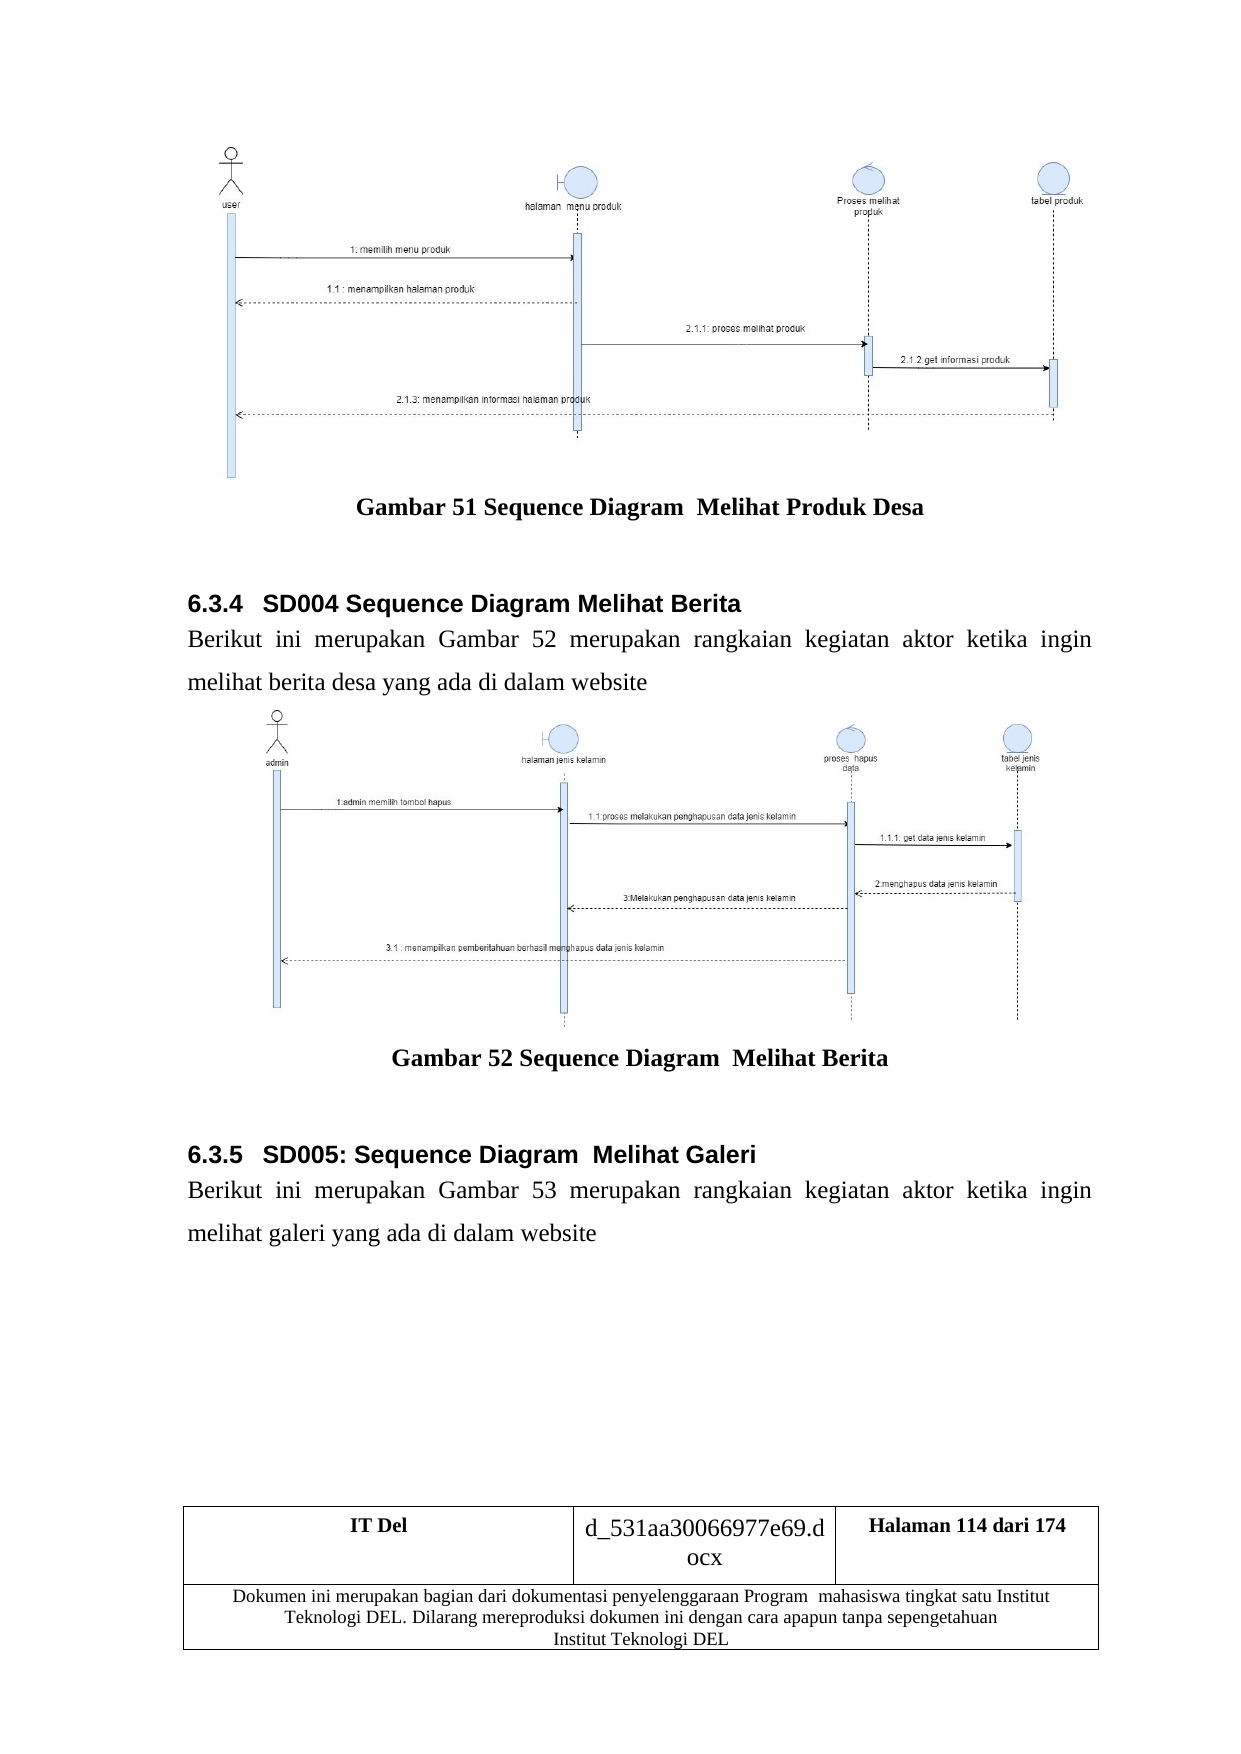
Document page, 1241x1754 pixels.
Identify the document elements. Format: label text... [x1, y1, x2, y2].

text Gambar 52 Sequence Diagram Melihat Berita [187, 1043, 1092, 1072]
text SD005: Sequence Diagram Melihat Galeri [187, 1140, 1092, 1169]
text SD004 Sequence Diagram Melihat Berita [187, 589, 1092, 618]
picture [226, 710, 1053, 1029]
picture [187, 147, 1093, 478]
text Berikut ini merupakan Gambar 53 merupakan rangkaian kegiatan aktor ketika ingin melihat galeri yang ada di dalam website [187, 1175, 1092, 1247]
text Berikut ini merupakan Gambar 52 merupakan rangkaian kegiatan aktor ketika ingin melihat berita desa yang ada di dalam website [187, 624, 1092, 696]
text Gambar 51 Sequence Diagram Melihat Produk Desa [187, 492, 1092, 521]
